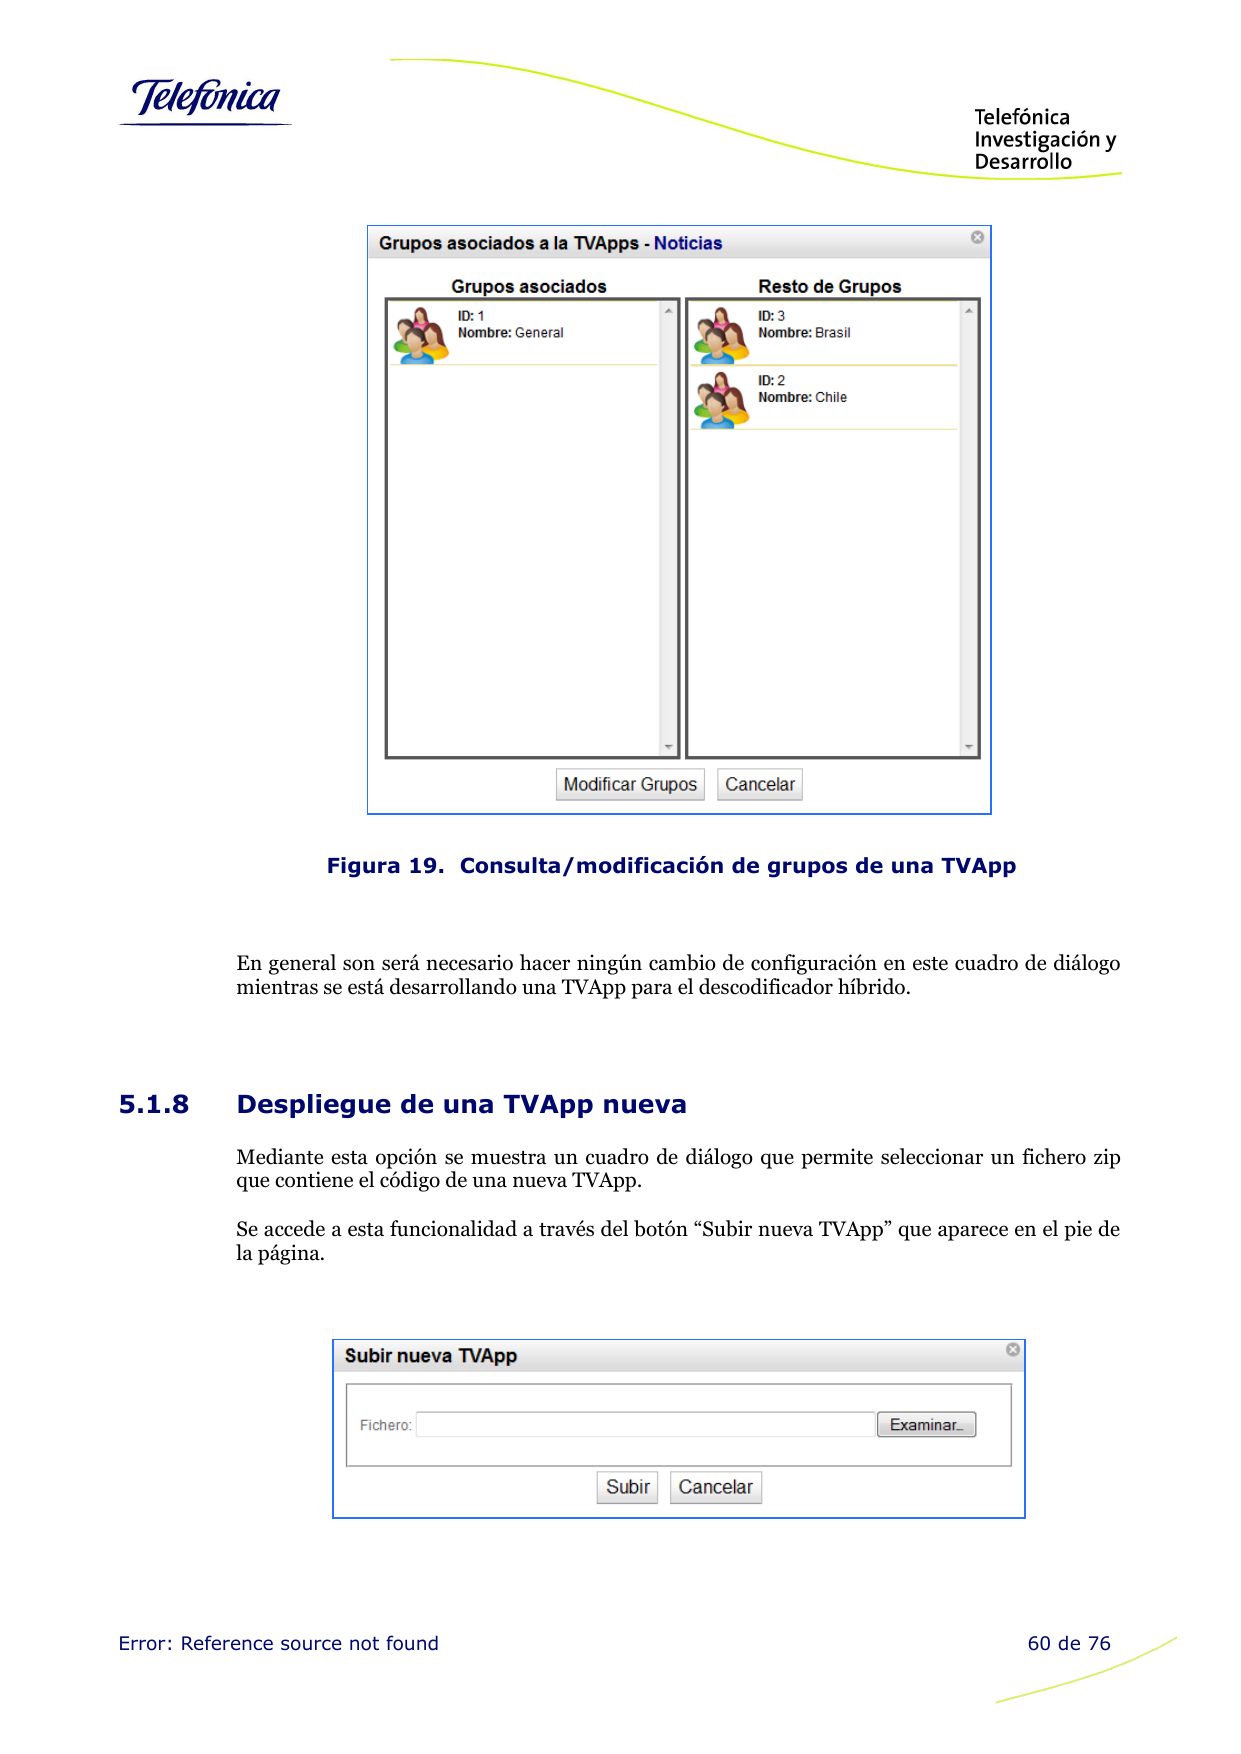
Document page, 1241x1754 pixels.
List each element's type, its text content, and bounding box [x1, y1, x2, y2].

picture [995, 1592, 1177, 1720]
picture [334, 1340, 1024, 1517]
text Despliegue de una TVApp nueva [118, 1089, 1122, 1120]
picture [118, 59, 1123, 180]
text En general son será necesario hacer ningún cambio de configuración en este cuadro de diálogo mientras se está desarrollando una TVApp para el descodificador híbrido. [236, 951, 1122, 999]
picture [368, 226, 990, 813]
text Consulta/modificación de grupos de una TVApp [281, 852, 1122, 878]
text Mediante esta opción se muestra un cuadro de diálogo que permite seleccionar un fichero zip que contiene el código de una nueva TVApp. [236, 1145, 1122, 1192]
text Se accede a esta funcionalidad a través del botón “Subir nueva TVApp” que aparece en el pie de la página. [236, 1217, 1122, 1265]
